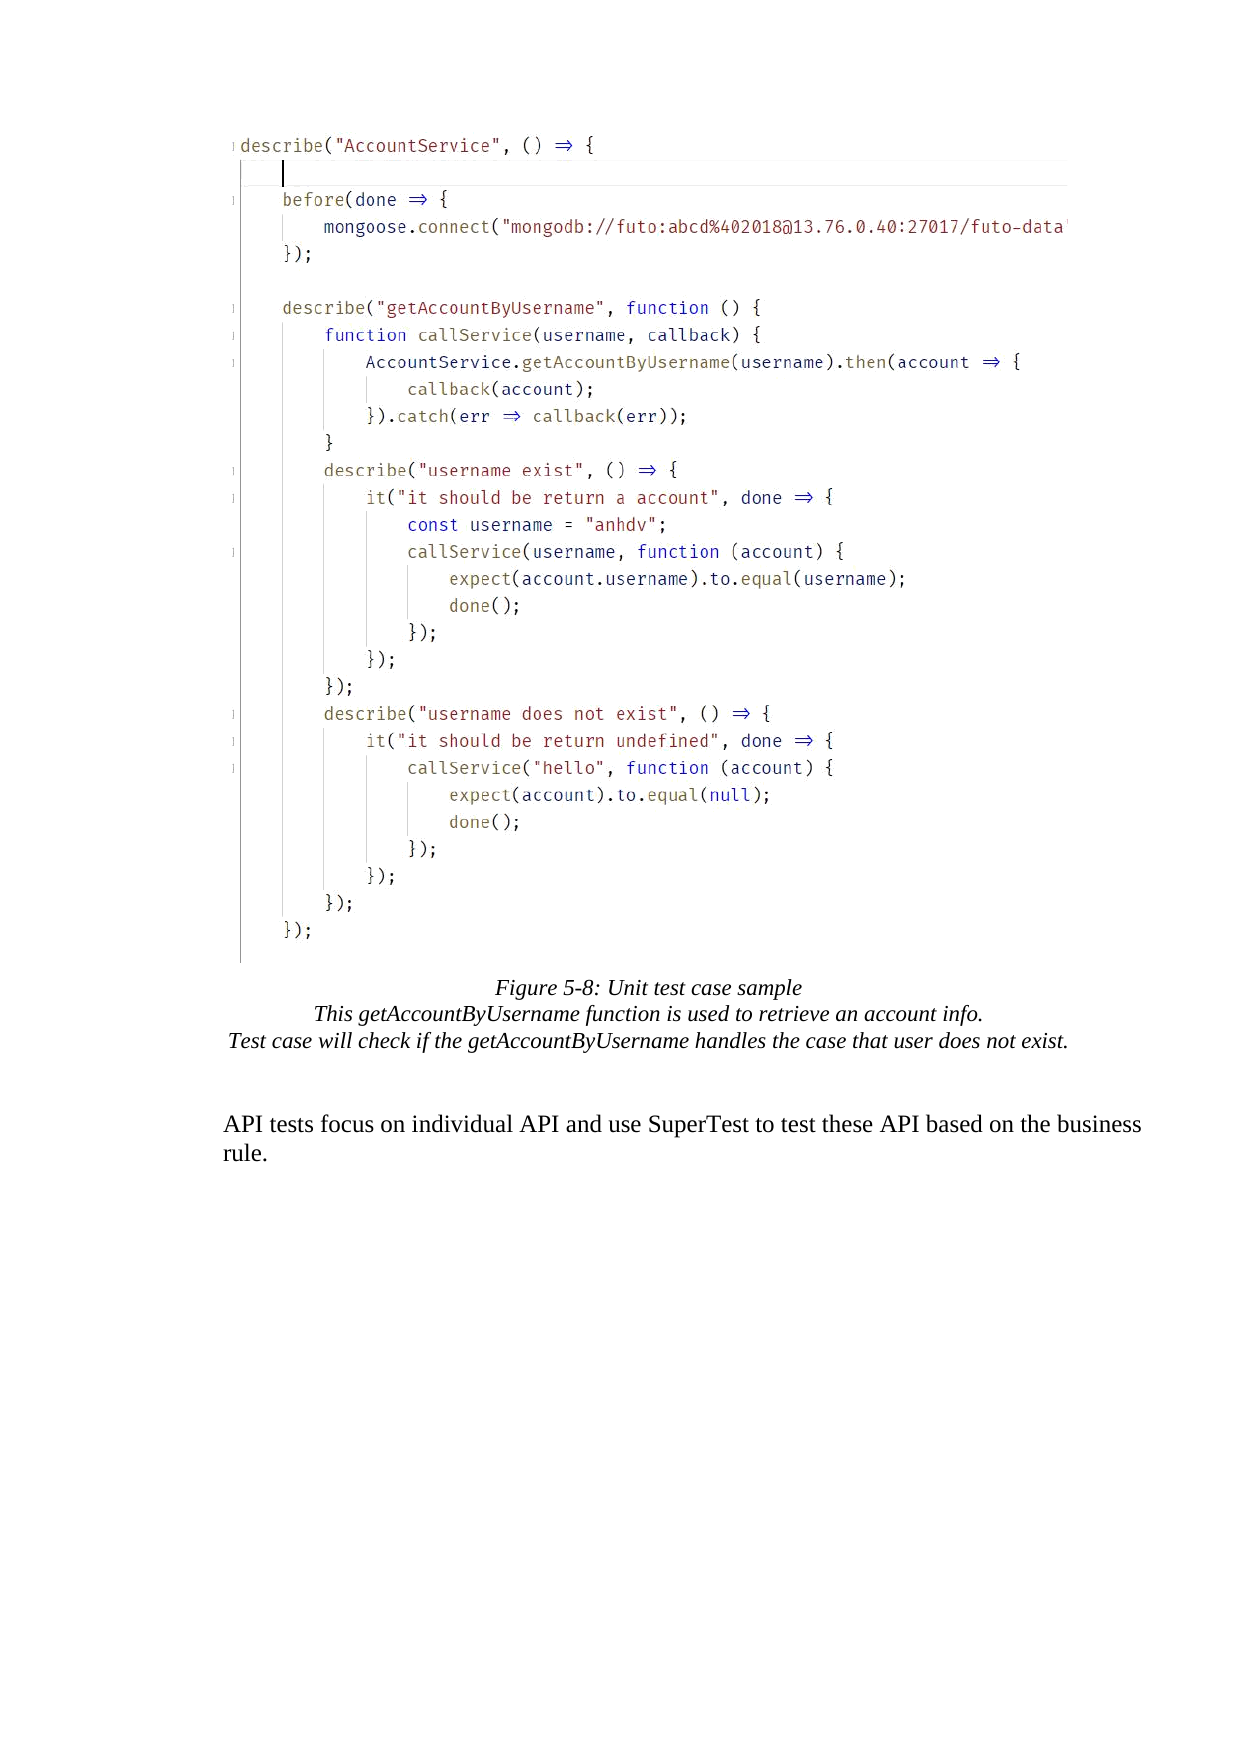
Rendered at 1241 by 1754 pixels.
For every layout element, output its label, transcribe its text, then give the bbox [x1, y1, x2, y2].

picture [232, 132, 1068, 963]
text Figure 5-8: Unit test case sample [150, 974, 1150, 1000]
text Test case will check if the getAccountByUsername handles the case that user does not exist. [150, 1027, 1150, 1053]
text This getAccountByUsername function is used to retrieve an account info. [150, 1001, 1150, 1027]
text API tests focus on individual API and use SuperTest to test these API based on the business rule. [223, 1111, 1150, 1166]
